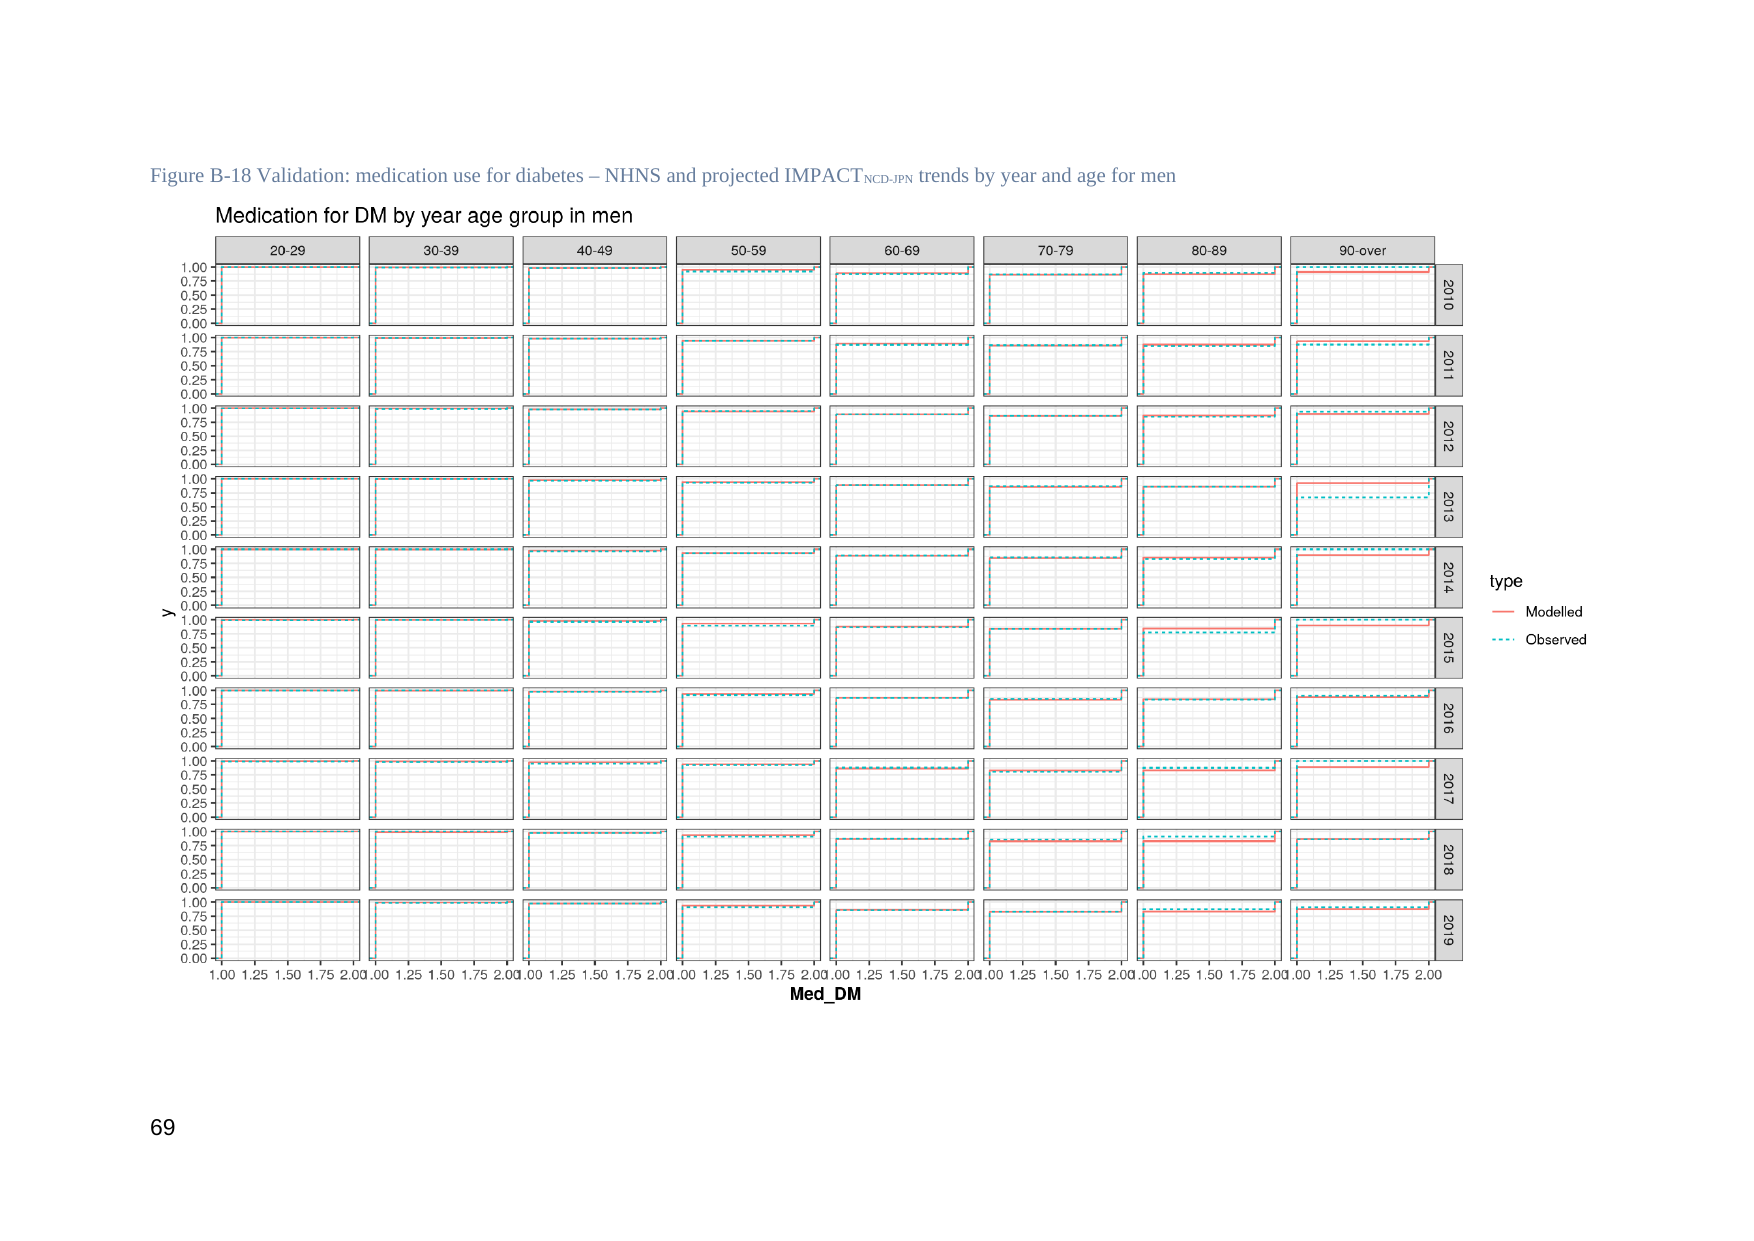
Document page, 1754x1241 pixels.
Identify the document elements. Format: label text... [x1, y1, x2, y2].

picture [150, 199, 1603, 1016]
text Figure B-18 Validation: medication use for diabetes – NHNS and projected IMPACTNCD-JPN trends by year and age for men [150, 162, 1604, 187]
